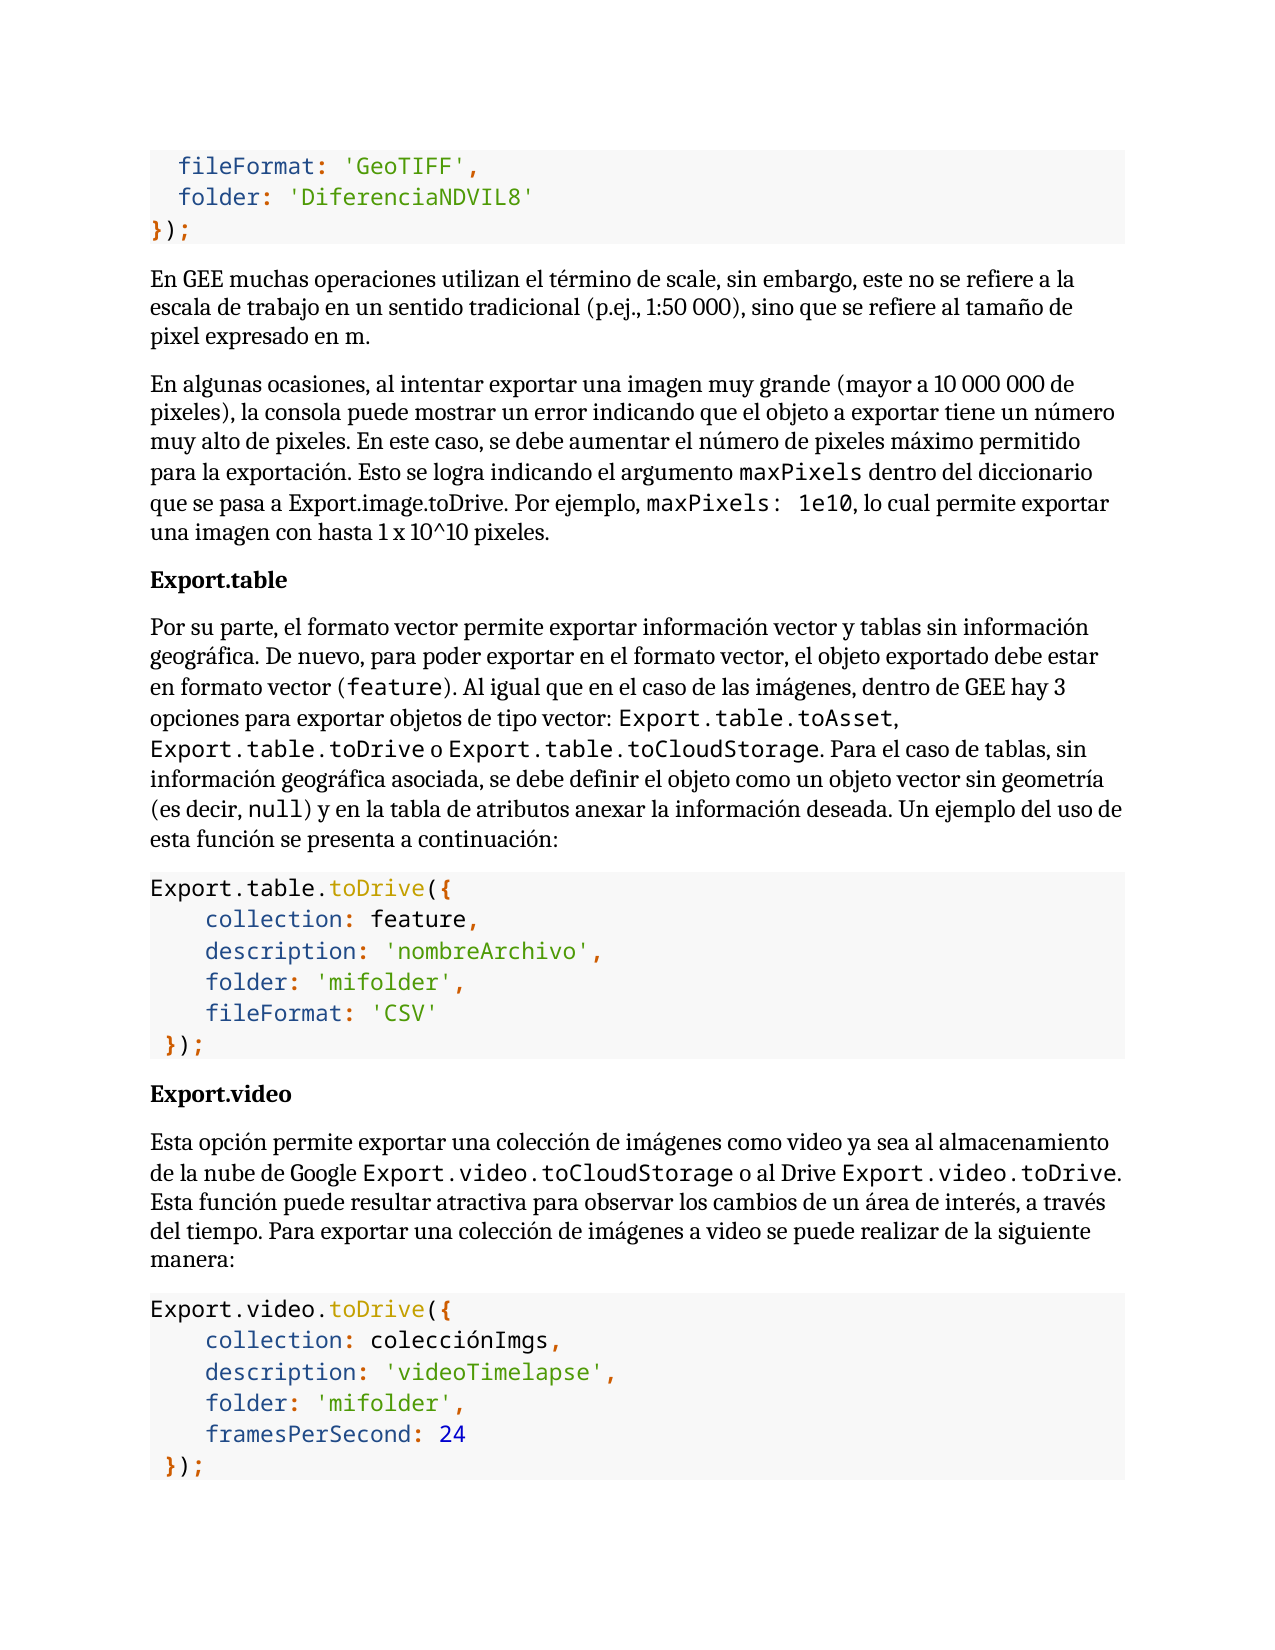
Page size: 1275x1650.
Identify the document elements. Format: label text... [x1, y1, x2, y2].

text Export.table [150, 566, 1125, 594]
text Export.video.toDrive({ collection: colecciónImgs, description: 'videoTimelapse', folder: 'mifolder', framesPerSecond: 24 }); [205, 1293, 1125, 1480]
text En GEE muchas operaciones utilizan el término de scale, sin embargo, este no se refiere a la escala de trabajo en un sentido tradicional (p.ej., 1:50 000), sino que se refiere al tamaño de pixel expresado en m. [150, 264, 1125, 351]
text En algunas ocasiones, al intentar exportar una imagen muy grande (mayor a 10 000 000 de pixeles), la consola puede mostrar un error indicando que el objeto a exportar tiene un número muy alto de pixeles. En este caso, se debe aumentar el número de pixeles máximo permitido para la exportación. Esto se logra indicando el argumento maxPixels dentro del diccionario que se pasa a Export.image.toDrive. Por ejemplo, maxPixels: 1e10, lo cual permite exportar una imagen con hasta 1 x 10^10 pixeles. [150, 369, 1125, 547]
text Export.table.toDrive({ collection: feature, description: 'nombreArchivo', folder: 'mifolder', fileFormat: 'CSV' }); [150, 872, 1125, 1059]
text Por su parte, el formato vector permite exportar información vector y tablas sin información geográfica. De nuevo, para poder exportar en el formato vector, el objeto exportado debe estar en formato vector (feature). Al igual que en el caso de las imágenes, dentro de GEE hay 3 opciones para exportar objetos de tipo vector: Export.table.toAsset, Export.table.toDrive o Export.table.toCloudStorage. Para el caso de tablas, sin información geográfica asociada, se debe definir el objeto como un objeto vector sin geometría (es decir, null) y en la tabla de atributos anexar la información deseada. Un ejemplo del uso de esta función se presenta a continuación: [150, 613, 1125, 853]
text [150, 150, 1125, 244]
text Export.video [150, 1080, 1125, 1109]
text Esta opción permite exportar una colección de imágenes como video ya sea al almacenamiento de la nube de Google Export.video.toCloudStorage o al Drive Export.video.toDrive. Esta función puede resultar atractiva para observar los cambios de un área de interés, a través del tiempo. Para exportar una colección de imágenes a video se puede realizar de la siguiente manera: [150, 1128, 1125, 1274]
